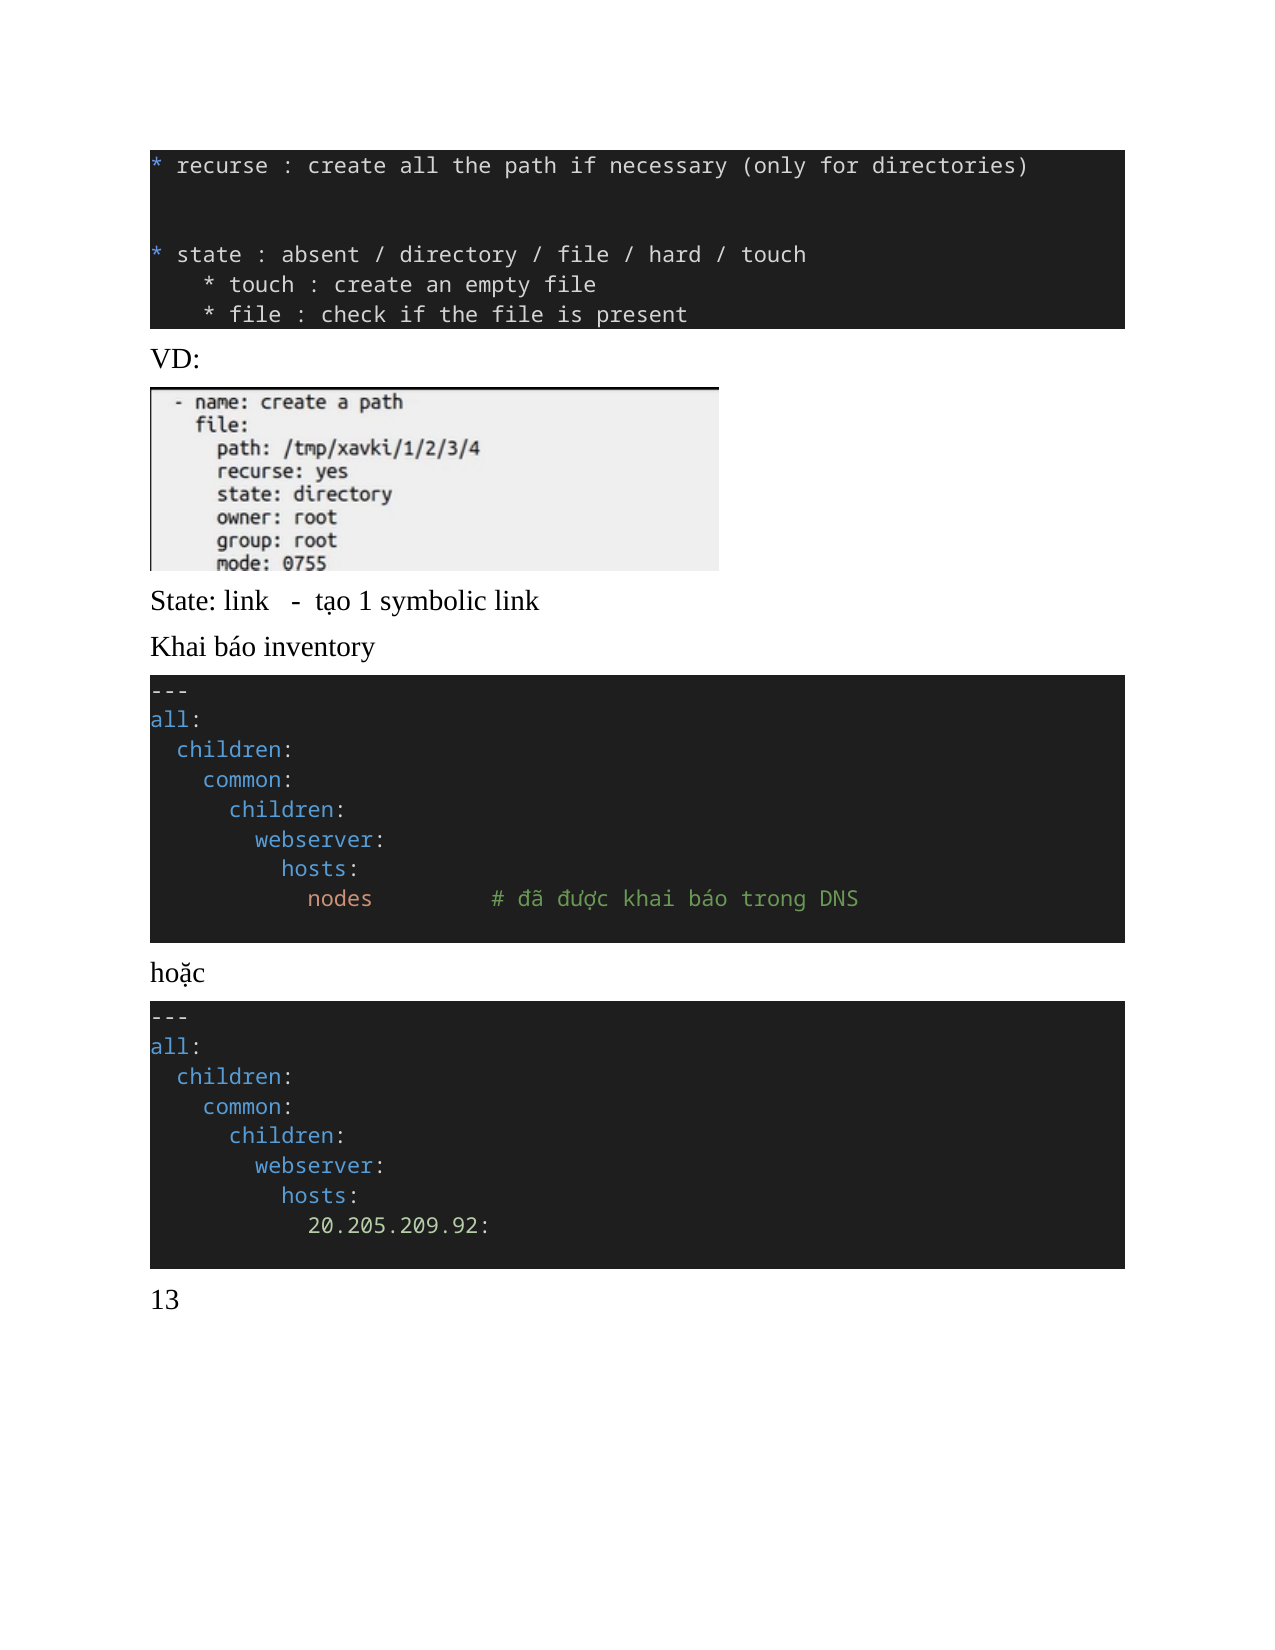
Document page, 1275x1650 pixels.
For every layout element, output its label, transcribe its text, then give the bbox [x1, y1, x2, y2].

picture [150, 387, 719, 571]
text webserver: [150, 1150, 1125, 1180]
text common: [150, 764, 1125, 794]
text 13 [150, 1282, 1125, 1316]
text VD: [150, 341, 1125, 375]
text all: [150, 704, 1125, 734]
text hoặc [150, 955, 1125, 989]
text webserver: [150, 824, 1125, 853]
text --- [150, 675, 1125, 704]
text hosts: [150, 1180, 1125, 1210]
text Khai báo inventory [150, 629, 1125, 662]
text nodes # đã được khai báo trong DNS [150, 883, 1125, 913]
text hosts: [150, 853, 1125, 883]
text all: [150, 1031, 1125, 1061]
text State: link - tạo 1 symbolic link [150, 583, 1125, 616]
text children: [150, 1061, 1125, 1091]
text children: [150, 1121, 1125, 1150]
text * touch : create an empty file [150, 269, 1125, 299]
text --- [150, 1001, 1125, 1031]
text children: [150, 794, 1125, 824]
text * state : absent / directory / file / hard / touch [150, 239, 1125, 269]
text 20.205.209.92: [150, 1210, 1125, 1240]
text children: [150, 734, 1125, 764]
text * recurse : create all the path if necessary (only for directories) [150, 150, 1125, 180]
text common: [150, 1091, 1125, 1121]
text * file : check if the file is present [150, 299, 1125, 329]
